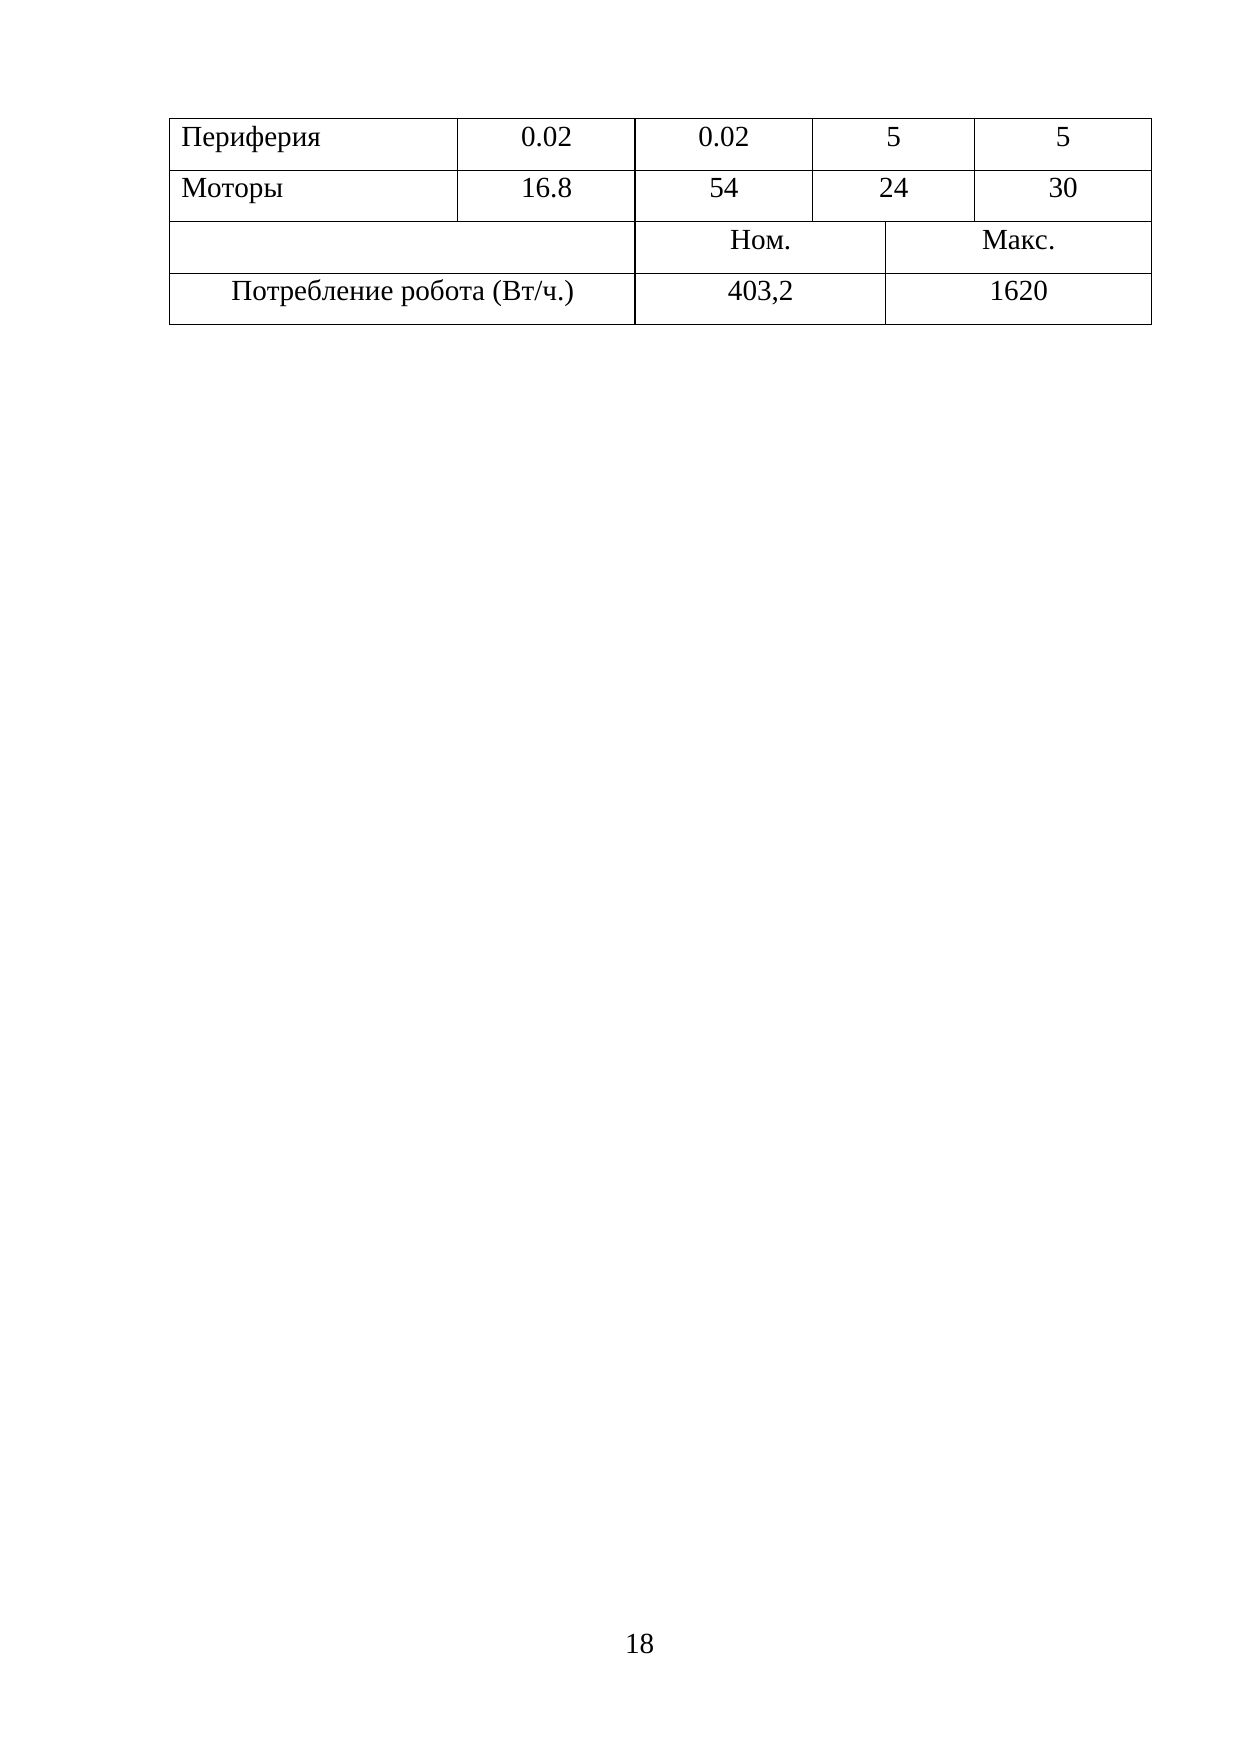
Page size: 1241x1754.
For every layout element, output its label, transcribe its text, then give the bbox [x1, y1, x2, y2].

table_cell 24 [813, 171, 974, 221]
table_cell 403,2 [636, 274, 885, 324]
table_cell 5 [813, 119, 974, 169]
table_cell 5 [975, 119, 1151, 169]
table_cell 1620 [886, 274, 1151, 324]
table_cell Макс. [886, 222, 1151, 272]
table_cell Периферия [170, 119, 457, 169]
table_cell Моторы [170, 171, 457, 221]
table_cell 0.02 [636, 119, 812, 169]
table_cell 0.02 [458, 119, 634, 169]
table_cell [170, 222, 634, 272]
table_cell 16.8 [458, 171, 634, 221]
table_cell Потребление робота (Вт/ч.) [170, 274, 634, 324]
table_cell 54 [636, 171, 812, 221]
table_cell 30 [975, 171, 1151, 221]
table_cell Ном. [636, 222, 885, 272]
